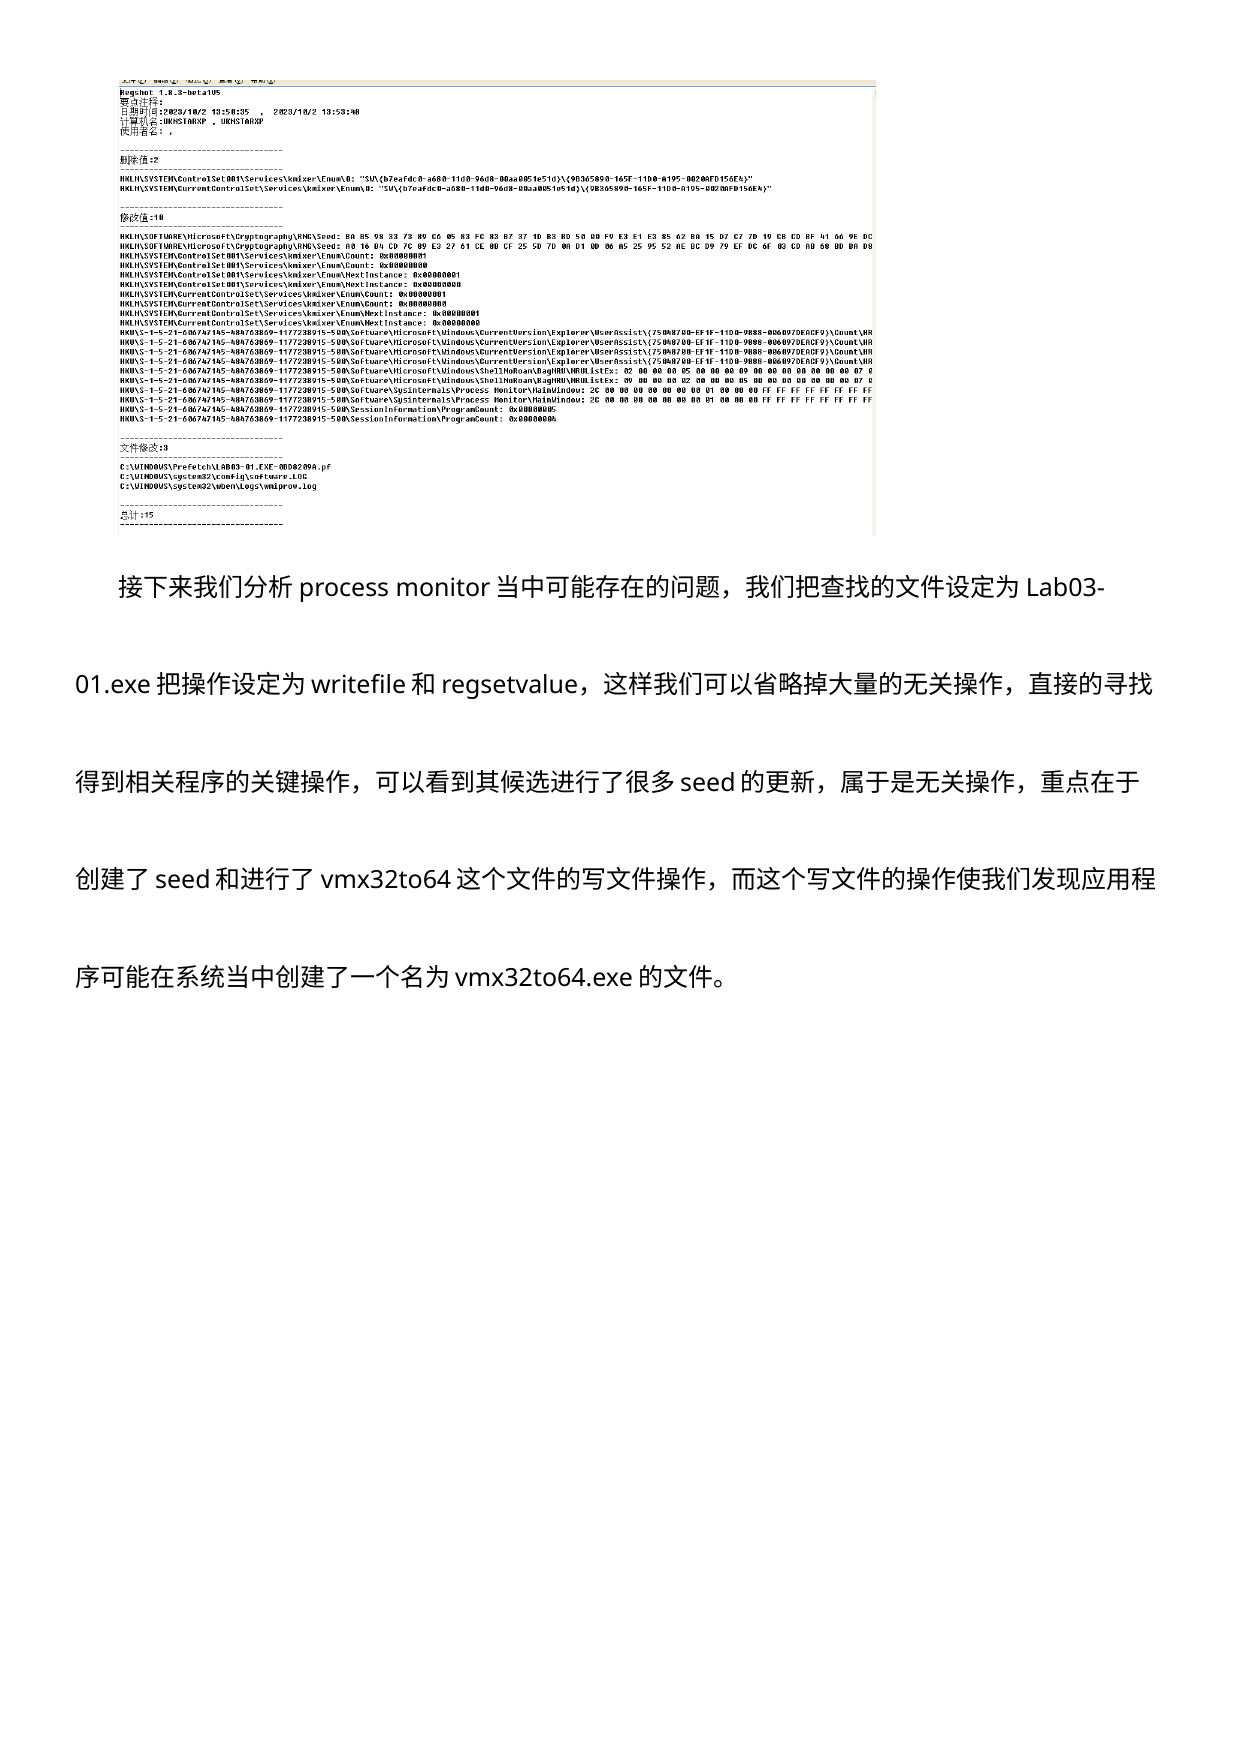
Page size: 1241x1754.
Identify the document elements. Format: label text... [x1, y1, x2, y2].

picture [118, 80, 877, 536]
list 接下来我们分析process monitor当中可能存在的问题，我们把查找的文件设定为Lab03-01.exe把操作设定为writefile和regsetvalue，这样我们可以省略掉大量的无关操作，直接的寻找得到相关程序的关键操作，可以看到其候选进行了很多seed的更新，属于是无关操作，重点在于创建了seed和进行了vmx32to64这个文件的写文件操作，而这个写文件的操作使我们发现应用程序可能在系统当中创建了一个名为vmx32to64.exe的文件。 [75, 553, 1165, 1008]
